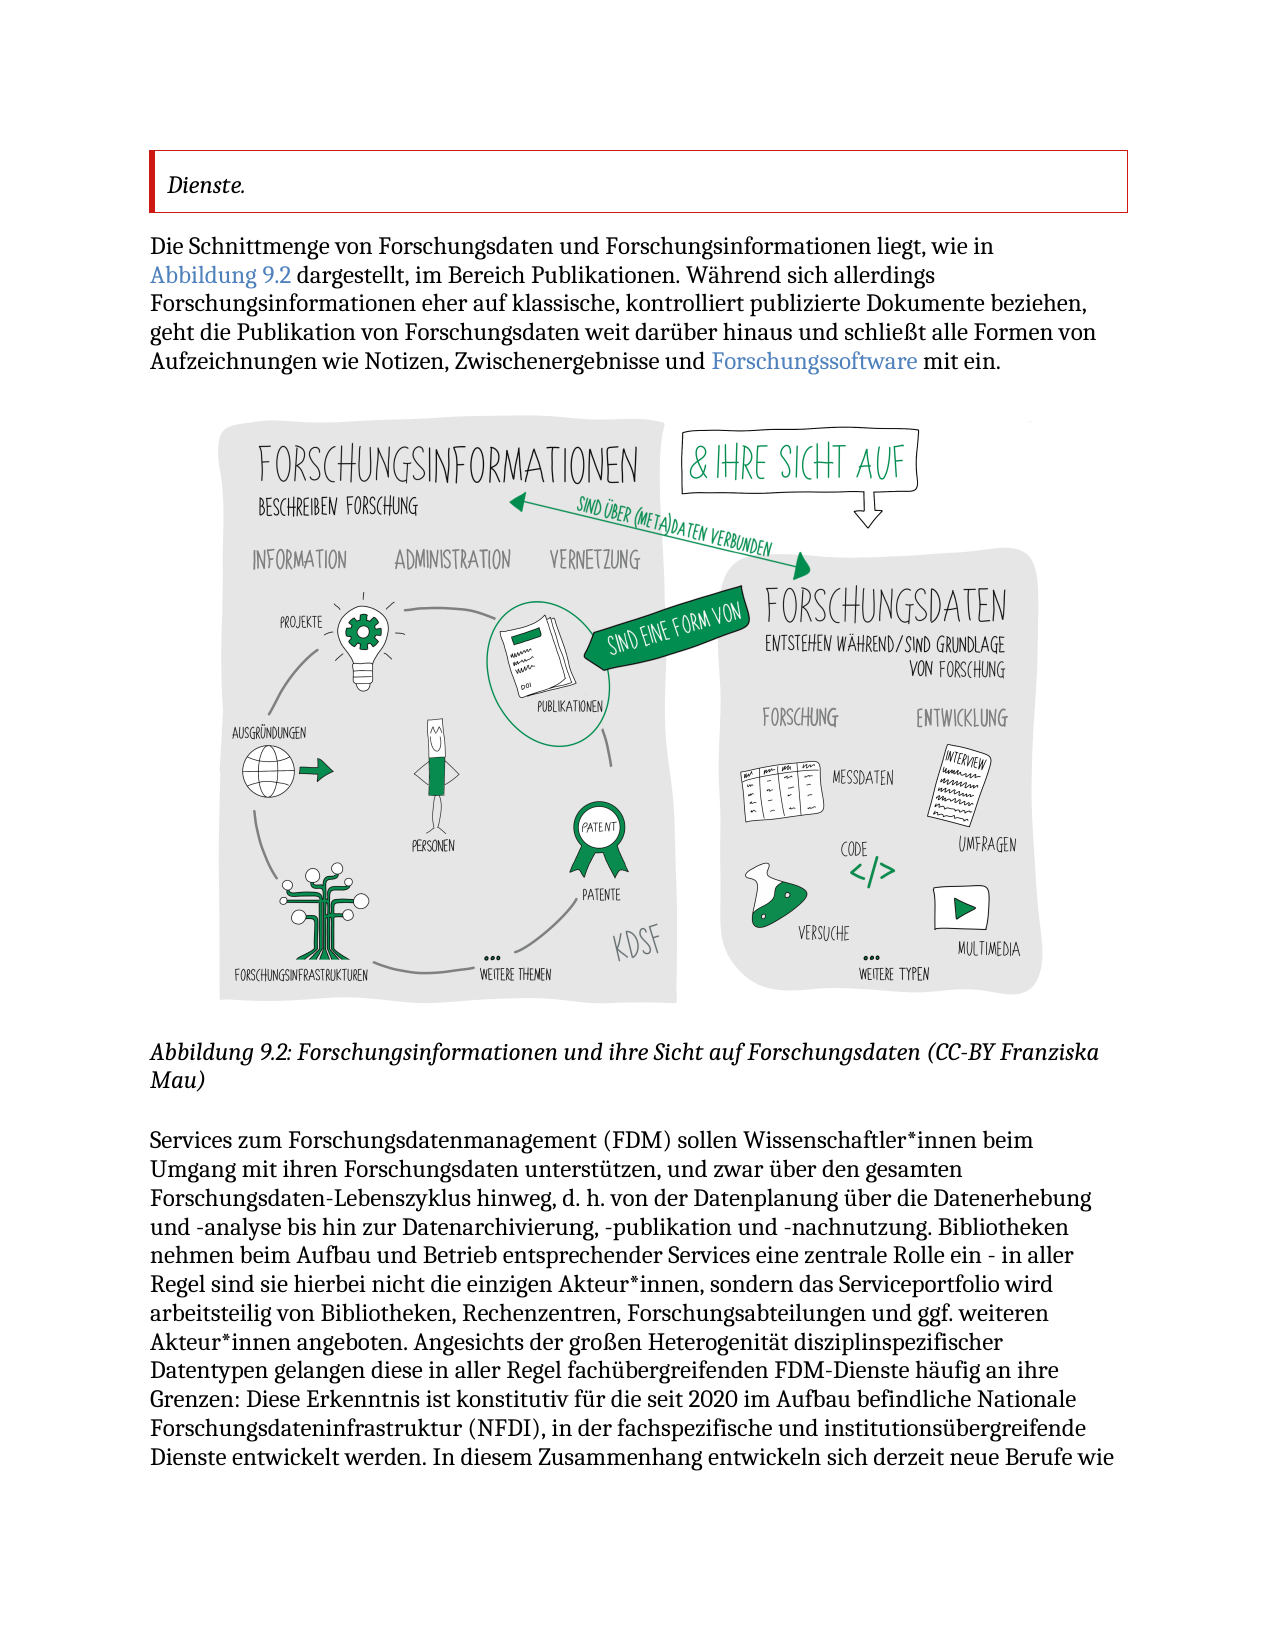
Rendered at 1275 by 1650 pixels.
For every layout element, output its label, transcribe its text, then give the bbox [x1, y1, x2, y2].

text Die Schnittmenge von Forschungsdaten und Forschungsinformationen liegt, wie in Abbildung 9.2 dargestellt, im Bereich Publikationen. Während sich allerdings Forschungsinformationen eher auf klassische, kontrolliert publizierte Dokumente beziehen, geht die Publikation von Forschungsdaten weit darüber hinaus und schließt alle Formen von Aufzeichnungen wie Notizen, Zwischenergebnisse und Forschungssoftware mit ein. [150, 232, 1125, 376]
table_header Abbildung 9.2: Forschungsinformationen und ihre Sicht auf Forschungsdaten (CC-BY Franziska Mau) [139, 394, 1114, 1108]
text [150, 1126, 1125, 1471]
picture [188, 398, 1064, 1017]
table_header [155, 151, 1127, 212]
